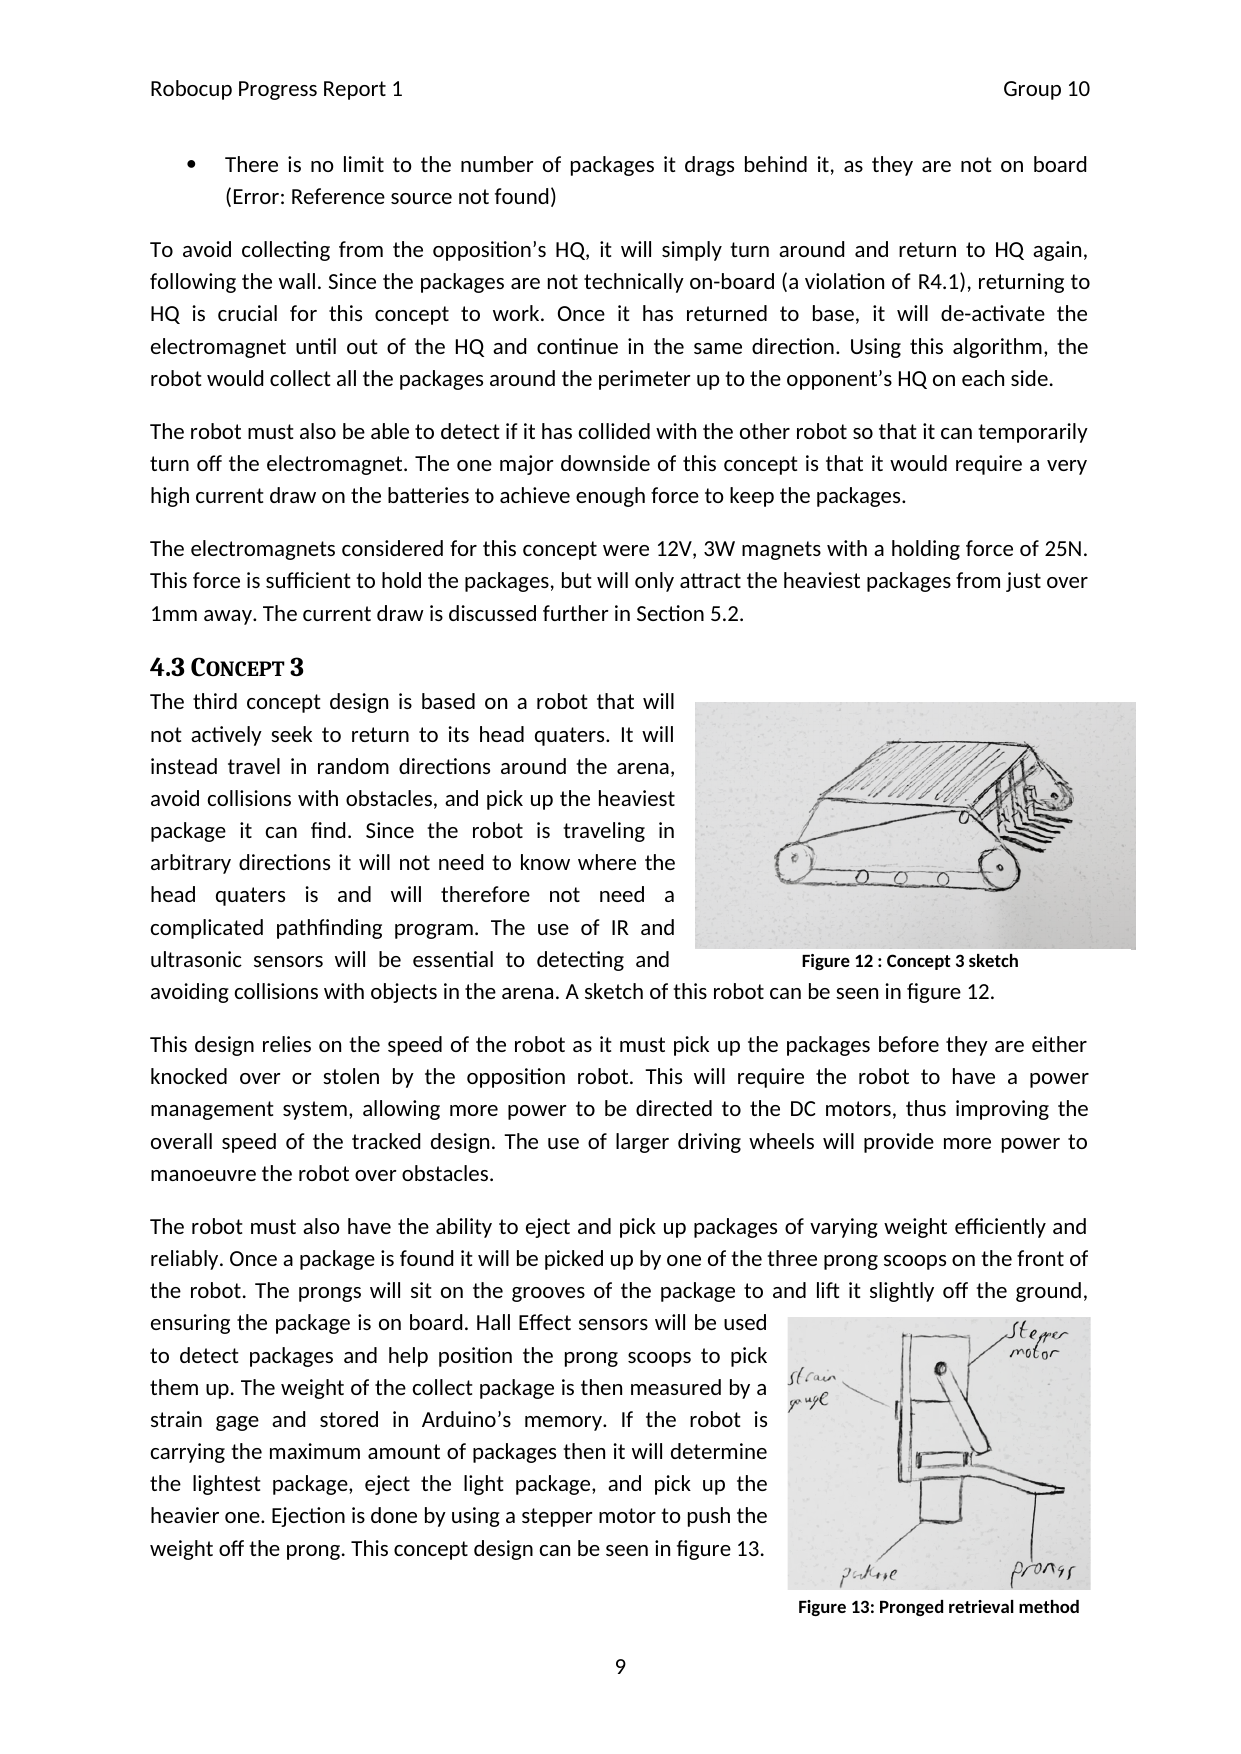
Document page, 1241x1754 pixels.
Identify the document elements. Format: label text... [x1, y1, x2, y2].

text The third concept design is based on a robot that will not actively seek to return to its head quaters. It will instead travel in random directions around the arena, avoid collisions with obstacles, and pick up the heaviest package it can find. Since the robot is traveling in arbitrary directions it will not need to know where the head quaters is and will therefore not need a complicated pathfinding program. The use of IR and ultrasonic sensors will be essential to detecting and avoiding collisions with objects in the arena. A sketch of this robot can be seen in figure 12. [150, 687, 1090, 1005]
text The robot must also be able to detect if it has collided with the other robot so that it can temporarily turn off the electromagnet. The one major downside of this concept is that it would require a very high current draw on the batteries to achieve enough force to keep the packages. [150, 417, 1090, 509]
subtitle 4.3 Concept 3 [150, 652, 1090, 683]
picture [787, 1317, 1091, 1590]
picture [1090, 702, 1136, 950]
text This design relies on the speed of the robot as it must pick up the packages before they are either knocked over or stolen by the opposition robot. This will require the robot to have a power management system, allowing more power to be directed to the DC motors, thus improving the overall speed of the tracked design. The use of larger driving wheels will provide more power to manoeuvre the robot over obstacles. [150, 1030, 1090, 1187]
text To avoid collecting from the opposition’s HQ, it will simply turn around and return to HQ again, following the wall. Since the packages are not technically on-board (a violation of R4.1), returning to HQ is crucial for this concept to work. Once it has returned to base, it will de-activate the electromagnet until out of the HQ and continue in the same direction. Using this algorithm, the robot would collect all the packages around the perimeter up to the opponent’s HQ on each side. [150, 235, 1090, 392]
text The electromagnets considered for this concept were 12V, 3W magnets with a holding force of 25N. This force is sufficient to hold the packages, but will only attract the heaviest packages from just over 1mm away. The current draw is discussed further in Section 5.2. [150, 534, 1090, 627]
text The robot must also have the ability to eject and pick up packages of varying weight efficiently and reliably. Once a package is found it will be picked up by one of the three prong scoops on the front of the robot. The prongs will sit on the grooves of the package to and lift it slightly off the ground, ensuring the package is on board. Hall Effect sensors will be used to detect packages and help position the prong scoops to pick them up. The weight of the collect package is then measured by a strain gage and stored in Arduino’s memory. If the robot is carrying the maximum amount of packages then it will determine the lightest package, eject the light package, and pick up the heavier one. Ejection is done by using a stepper motor to push the weight off the prong. This concept design can be seen in figure 13. [150, 1212, 1090, 1562]
